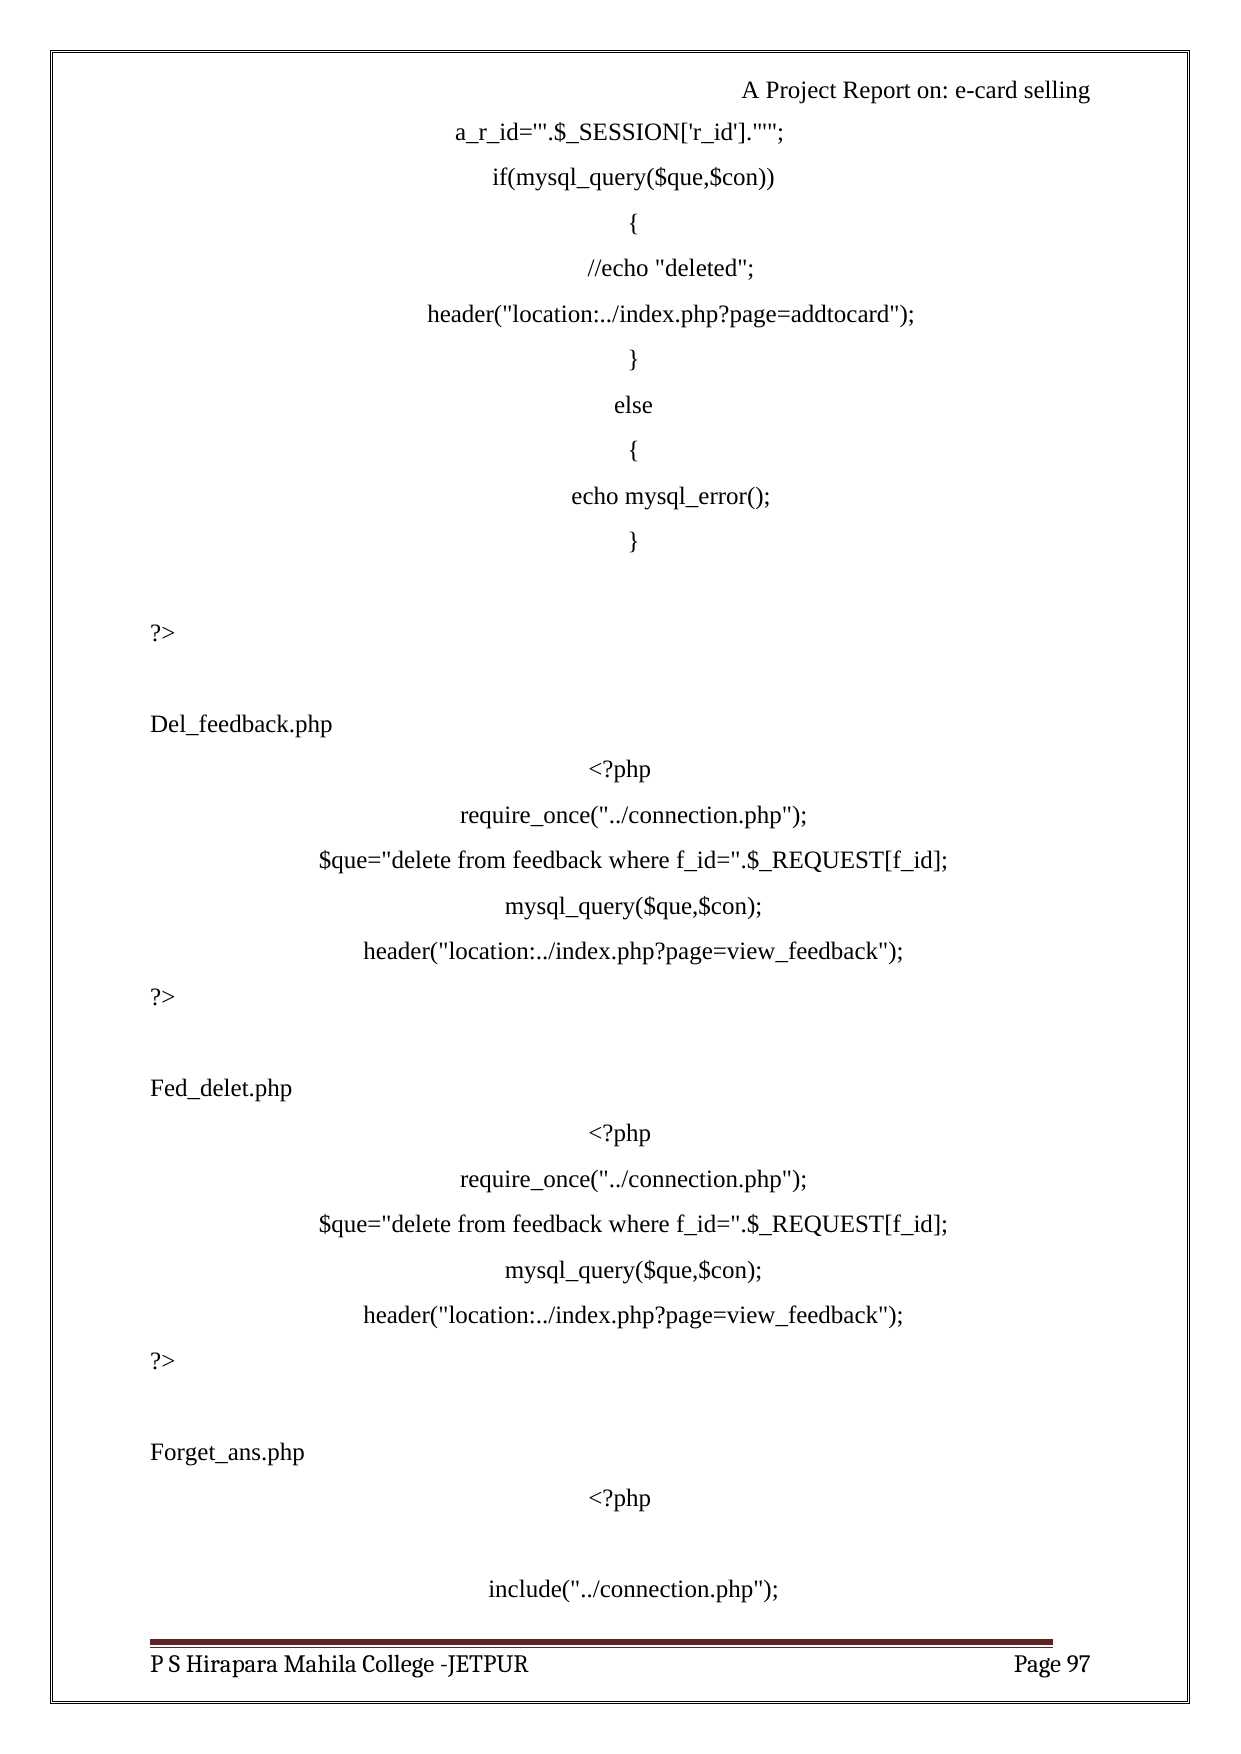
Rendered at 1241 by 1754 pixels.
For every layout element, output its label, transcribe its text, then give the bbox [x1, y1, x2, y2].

title { [197, 195, 1042, 240]
title { [197, 422, 1042, 468]
title require_once("../connection.php"); [197, 787, 1042, 832]
title header("location:../index.php?page=view_feedback"); [197, 923, 1042, 969]
title ?> [150, 969, 1042, 1014]
title echo mysql_error(); [197, 468, 1042, 513]
title Fed_delet.php [150, 1060, 1042, 1106]
title } [197, 331, 1042, 377]
title <?php [197, 741, 1042, 787]
title Del_feedback.php [150, 696, 1042, 741]
title include("../connection.php"); [197, 1561, 1042, 1606]
title ?> [150, 605, 1042, 650]
title <?php [197, 1470, 1042, 1515]
title mysql_query($que,$con); [197, 878, 1042, 923]
title ?> [150, 1333, 1042, 1379]
title mysql_query($que,$con); [197, 1242, 1042, 1288]
title header("location:../index.php?page=addtocard"); [197, 286, 1042, 331]
title $que="delete from feedback where f_id=".$_REQUEST[f_id]; [197, 832, 1042, 878]
title header("location:../index.php?page=view_feedback"); [197, 1288, 1042, 1333]
title } [197, 513, 1042, 559]
title <?php [197, 1106, 1042, 1151]
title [197, 104, 1042, 149]
title else [197, 377, 1042, 422]
title Forget_ans.php [150, 1424, 1042, 1470]
title $que="delete from feedback where f_id=".$_REQUEST[f_id]; [197, 1197, 1042, 1242]
title //echo "deleted"; [197, 240, 1042, 286]
title if(mysql_query($que,$con)) [197, 149, 1042, 195]
title require_once("../connection.php"); [197, 1151, 1042, 1197]
